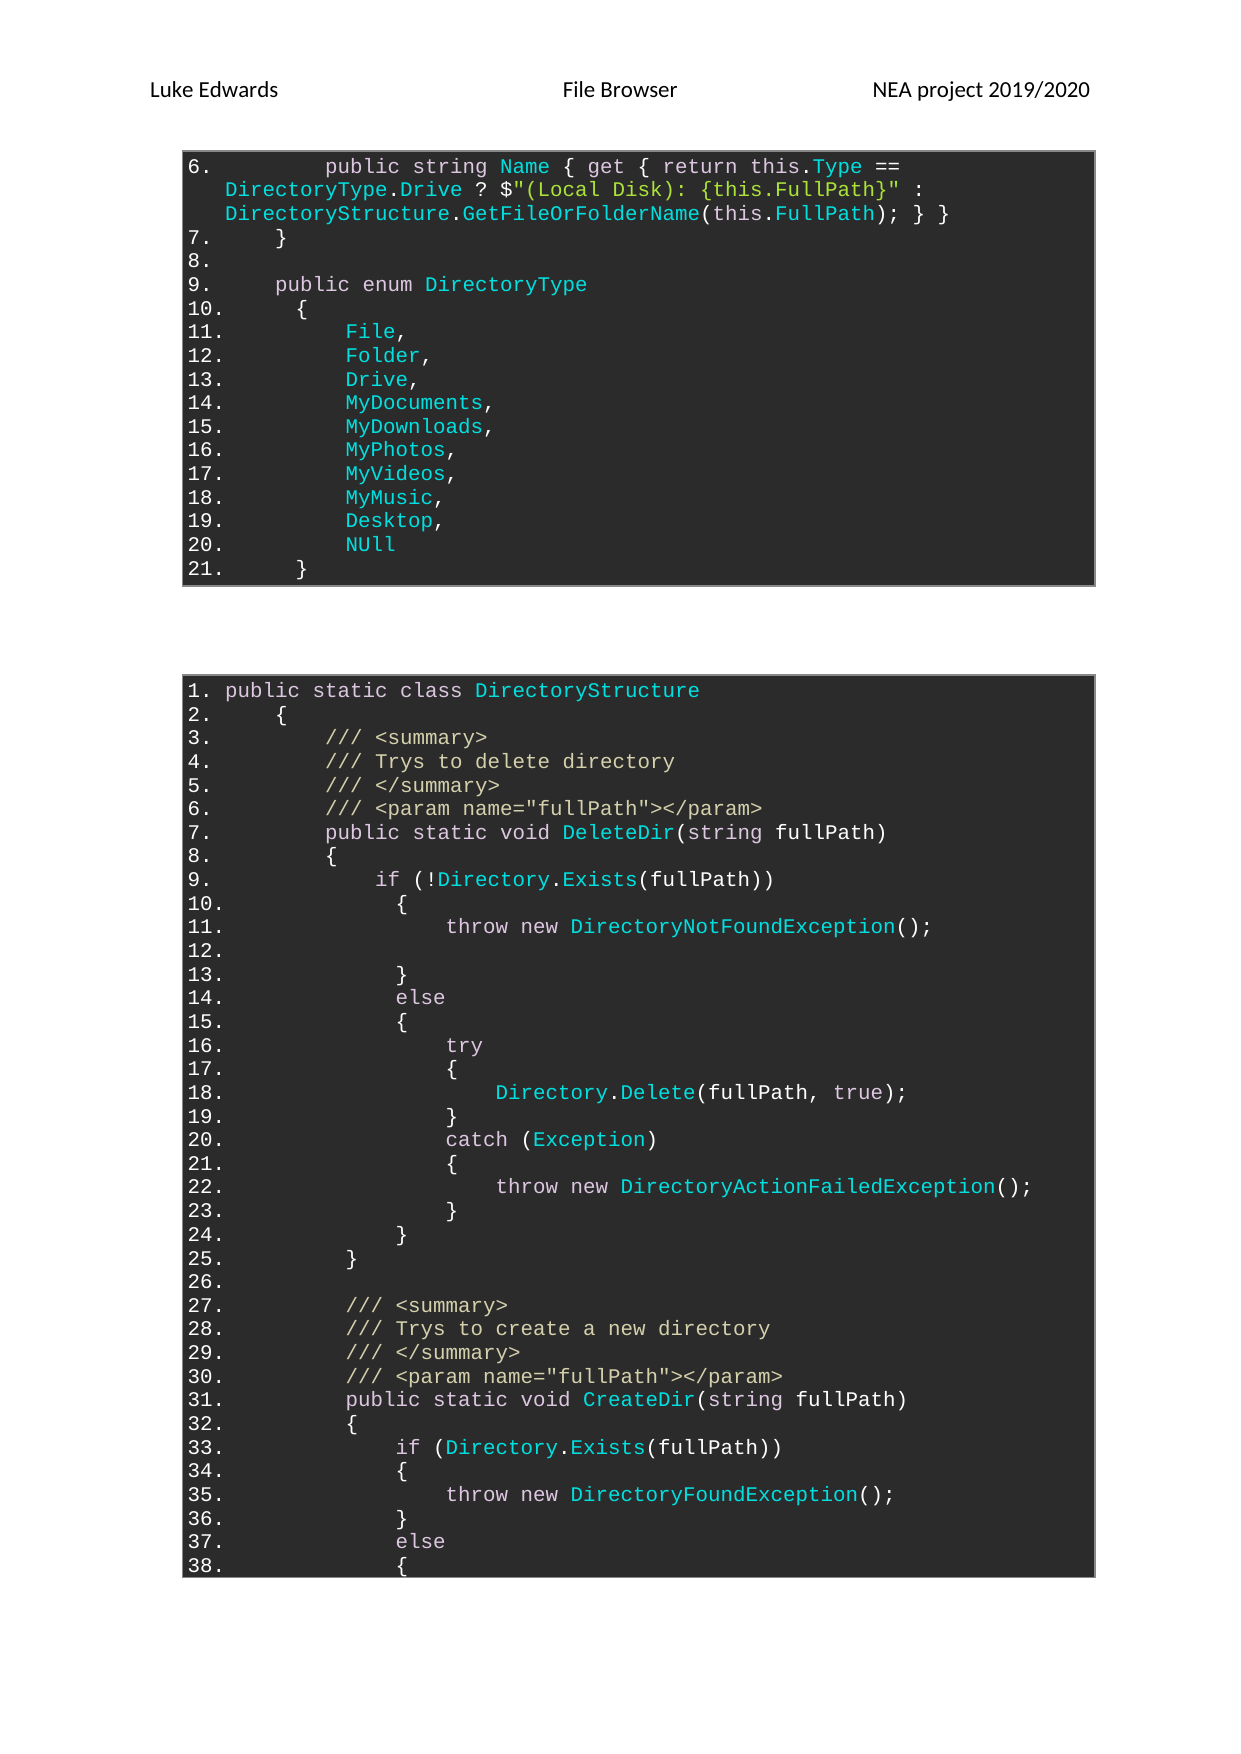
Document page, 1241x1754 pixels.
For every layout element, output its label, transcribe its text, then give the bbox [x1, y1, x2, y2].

list } [183, 1218, 1094, 1242]
list } [183, 958, 1094, 982]
list } [183, 1100, 1094, 1123]
list { [183, 698, 1094, 722]
list { [183, 1147, 1094, 1171]
list else [183, 1526, 1094, 1549]
list } [183, 1502, 1094, 1526]
list { [183, 1053, 1094, 1076]
list } [183, 221, 1094, 244]
list Folder, [183, 339, 1094, 363]
list Directory.Delete(fullPath, true); [183, 1076, 1094, 1100]
list Drive, [183, 363, 1094, 386]
list throw new DirectoryNotFoundException(); [183, 911, 1094, 934]
list catch (Exception) [183, 1123, 1094, 1147]
list /// <summary> [183, 1289, 1094, 1313]
list public static void CreateDir(string fullPath) [183, 1384, 1094, 1407]
list MyMusic, [183, 481, 1094, 505]
list MyPhotos, [183, 434, 1094, 457]
list throw new DirectoryFoundException(); [183, 1478, 1094, 1502]
list throw new DirectoryActionFailedException(); [183, 1171, 1094, 1194]
list { [183, 1407, 1094, 1431]
list public static void DeleteDir(string fullPath) [183, 816, 1094, 840]
list public static class DirectoryStructure [183, 676, 1094, 698]
list NUll [183, 528, 1094, 552]
list { [183, 887, 1094, 911]
list } [183, 1194, 1094, 1218]
list { [183, 840, 1094, 863]
list /// <param name="fullPath"></param> [183, 792, 1094, 816]
list /// <param name="fullPath"></param> [183, 1360, 1094, 1384]
list else [183, 982, 1094, 1005]
list { [183, 292, 1094, 316]
list try [183, 1029, 1094, 1053]
list } [183, 552, 1094, 585]
list MyDocuments, [183, 386, 1094, 410]
list MyDownloads, [183, 410, 1094, 434]
list if (!Directory.Exists(fullPath)) [183, 863, 1094, 887]
list public enum DirectoryType [183, 268, 1094, 292]
list { [183, 1005, 1094, 1029]
list /// <summary> [183, 722, 1094, 745]
list Desktop, [183, 505, 1094, 528]
list /// </summary> [183, 769, 1094, 792]
list /// Trys to create a new directory [183, 1313, 1094, 1336]
list MyVideos, [183, 457, 1094, 481]
list File, [183, 316, 1094, 339]
list /// </summary> [183, 1336, 1094, 1360]
list { [183, 1549, 1094, 1577]
list if (Directory.Exists(fullPath)) [183, 1431, 1094, 1454]
list } [183, 1242, 1094, 1265]
list { [183, 1454, 1094, 1478]
list /// Trys to delete directory [183, 745, 1094, 769]
list public string Name { get { return this.Type == DirectoryType.Drive ? $"(Local Disk): {this.FullPath}" : DirectoryStructure.GetFileOrFolderName(this.FullPath); } } [183, 152, 1094, 221]
